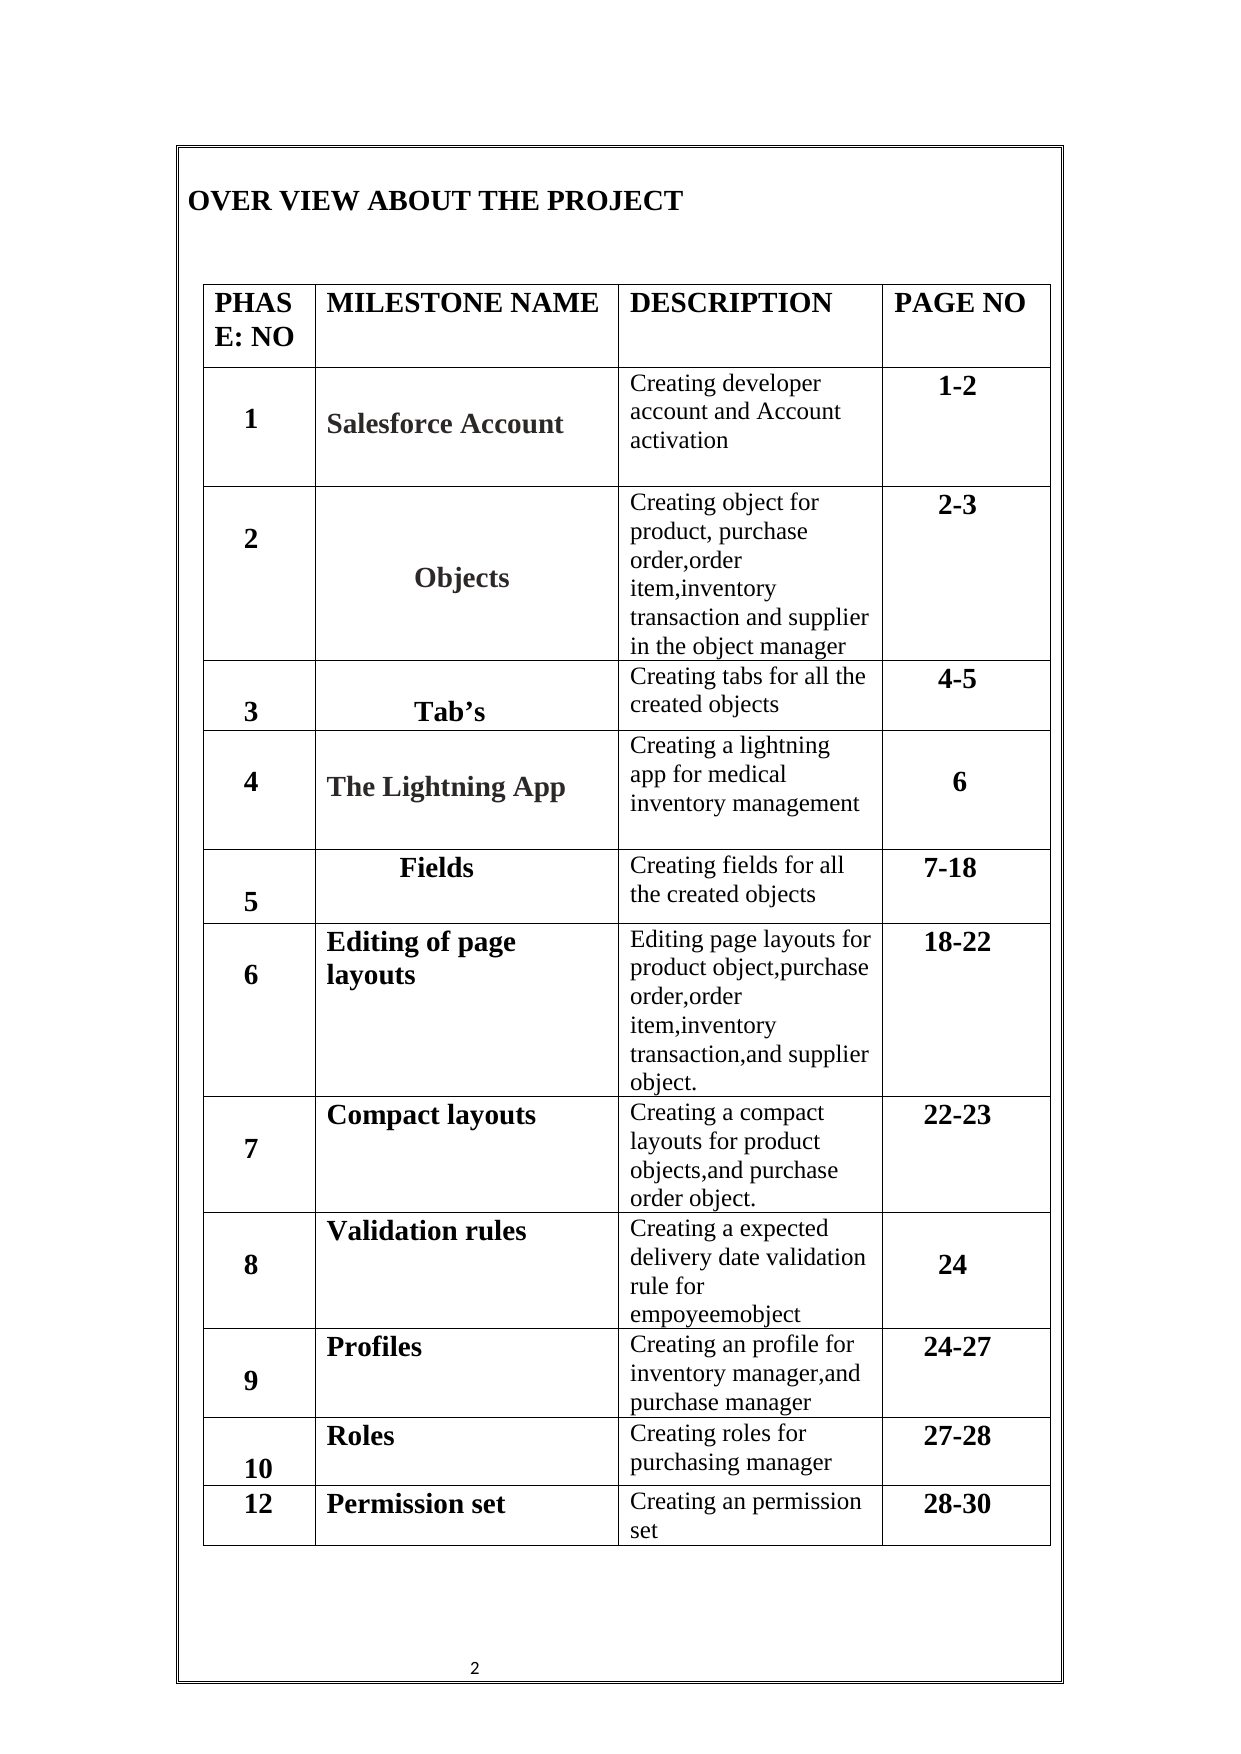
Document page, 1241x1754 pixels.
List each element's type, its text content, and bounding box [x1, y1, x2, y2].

table_cell 18-22 [883, 924, 1050, 1096]
table_cell 1-2 [883, 368, 1050, 486]
table_cell Creating a expected delivery date validation rule for empoyeemobject [619, 1213, 882, 1328]
table_cell 7-18 [883, 850, 1050, 923]
table_cell Editing page layouts for product object,purchase order,order item,inventory transaction,and supplier object. [619, 924, 882, 1096]
table_cell 28-30 [883, 1486, 1050, 1545]
table_cell 27-28 [883, 1418, 1050, 1485]
table_cell Creating a compact layouts for product objects,and purchase order object. [619, 1097, 882, 1212]
table_cell 6 [883, 731, 1050, 849]
table_cell Creating an profile for inventory manager,and purchase manager [619, 1329, 882, 1417]
table_cell Creating roles for purchasing manager [619, 1418, 882, 1485]
table_cell Permission set [316, 1486, 618, 1545]
table_cell Roles [316, 1418, 618, 1485]
table_cell 6 [204, 924, 315, 1096]
table_cell Compact layouts [316, 1097, 618, 1212]
table_cell Salesforce Account [316, 368, 618, 486]
table_cell 24 [883, 1213, 1050, 1328]
table_header PAGE NO [883, 285, 1050, 367]
table_cell 7 [204, 1097, 315, 1212]
table_cell Profiles [316, 1329, 618, 1417]
table_cell Creating an permission set [619, 1486, 882, 1545]
table_cell Creating tabs for all the created objects [619, 661, 882, 729]
table_cell Tab’s [316, 661, 618, 729]
table_cell Objects [316, 487, 618, 660]
table_cell 2 [204, 487, 315, 660]
table_cell Editing of page layouts [316, 924, 618, 1096]
text OVER VIEW ABOUT THE PROJECT [187, 183, 1053, 217]
table_cell 24-27 [883, 1329, 1050, 1417]
table_cell 2-3 [883, 487, 1050, 660]
table_cell 9 [204, 1329, 315, 1417]
table_cell Creating object for product, purchase order,order item,inventory transaction and supplier in the object manager [619, 487, 882, 660]
table_cell Creating a lightning app for medical inventory management [619, 731, 882, 849]
table_cell 4 [204, 731, 315, 849]
table_cell 12 [204, 1486, 315, 1545]
table_cell 8 [204, 1213, 315, 1328]
table_cell 5 [204, 850, 315, 923]
table_cell 10 [204, 1418, 315, 1485]
table_cell Fields [316, 850, 618, 923]
table_cell 1 [204, 368, 315, 486]
table_header DESCRIPTION [619, 285, 882, 367]
table_cell The Lightning App [316, 731, 618, 849]
table_header MILESTONE NAME [316, 285, 618, 367]
table_cell Creating fields for all the created objects [619, 850, 882, 923]
table_header PHASE: NO [204, 285, 315, 367]
table_cell Validation rules [316, 1213, 618, 1328]
table_cell Creating developer account and Account activation [619, 368, 882, 486]
table_cell 4-5 [883, 661, 1050, 729]
table_cell 22-23 [883, 1097, 1050, 1212]
table_cell 3 [204, 661, 315, 729]
